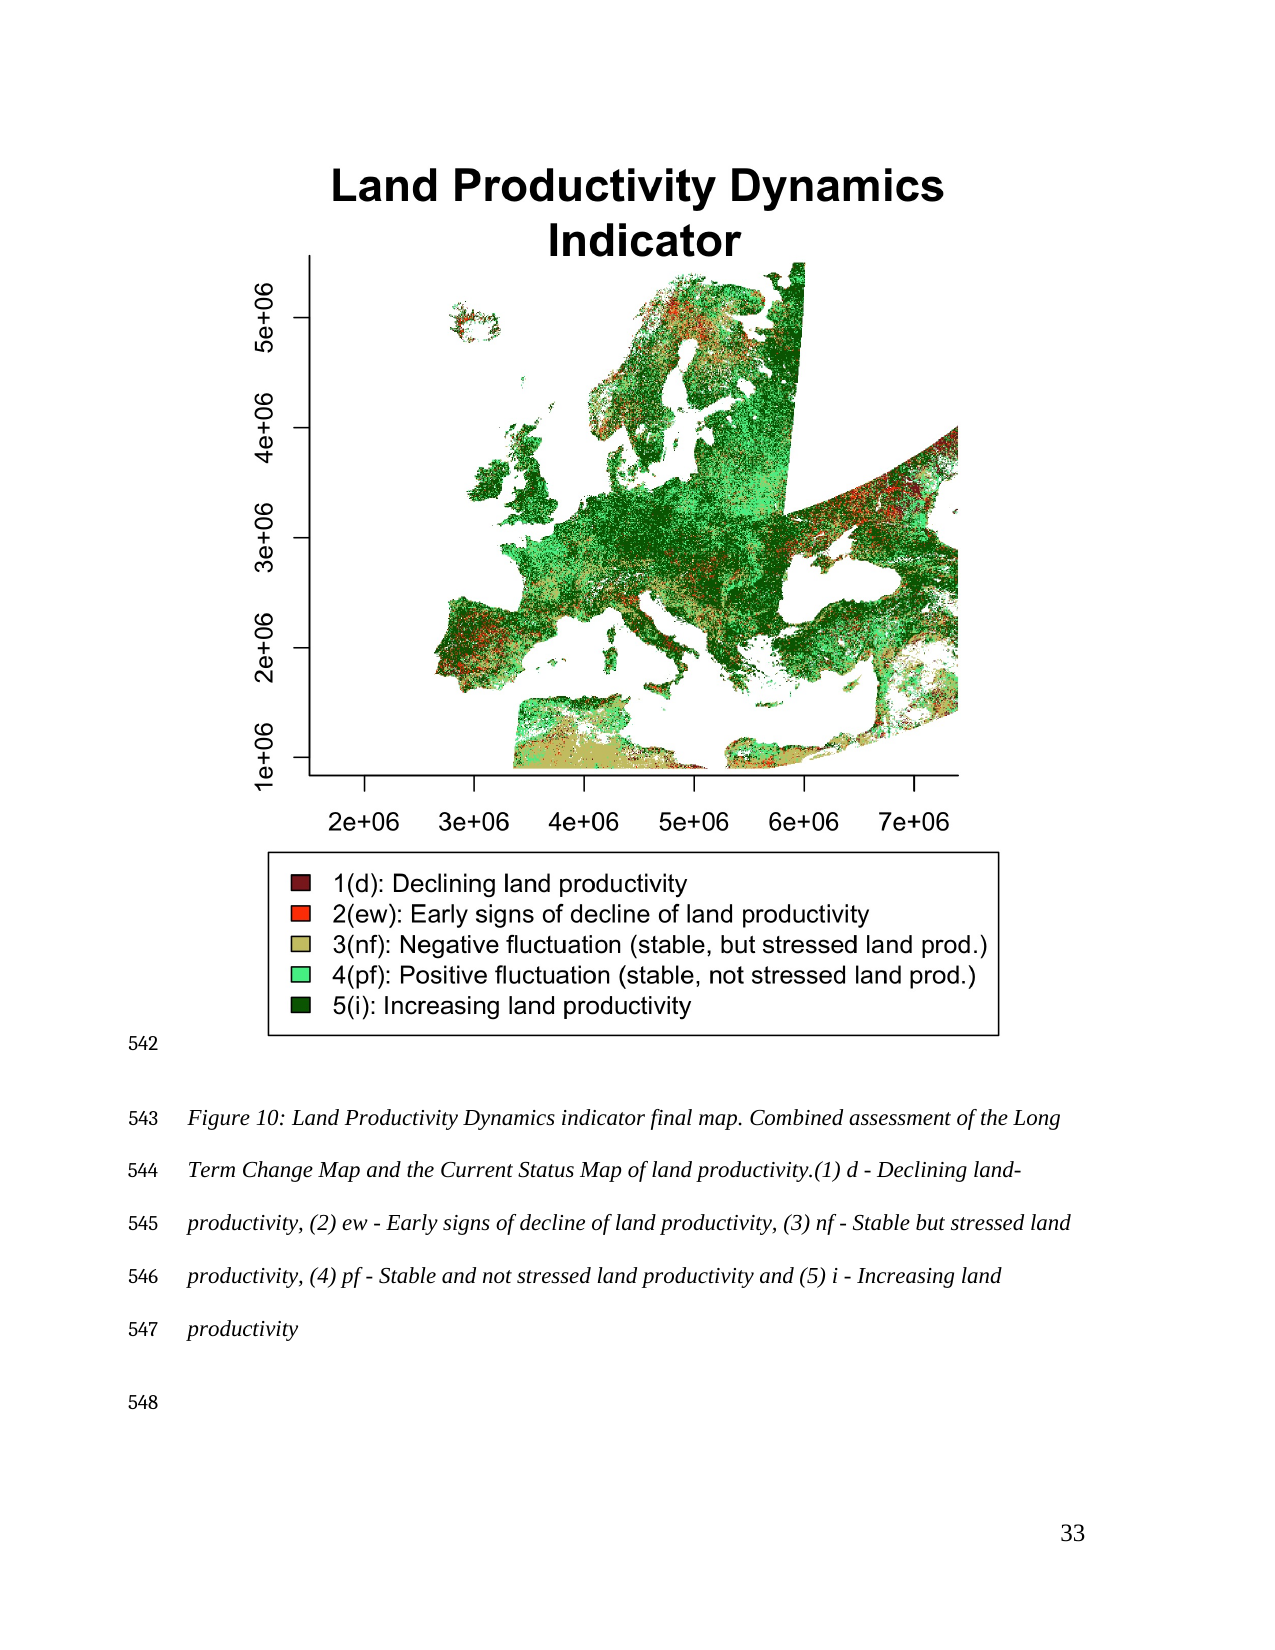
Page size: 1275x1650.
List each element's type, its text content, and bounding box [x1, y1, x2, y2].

picture [187, 150, 1088, 1050]
text Figure 10: Land Productivity Dynamics indicator final map. Combined assessment of the Long Term Change Map and the Current Status Map of land productivity.(1) d - Declining land-productivity, (2) ew - Early signs of decline of land productivity, (3) nf - Stable but stressed land productivity, (4) pf - Stable and not stressed land productivity and (5) i - Increasing land productivity [187, 1104, 1087, 1341]
